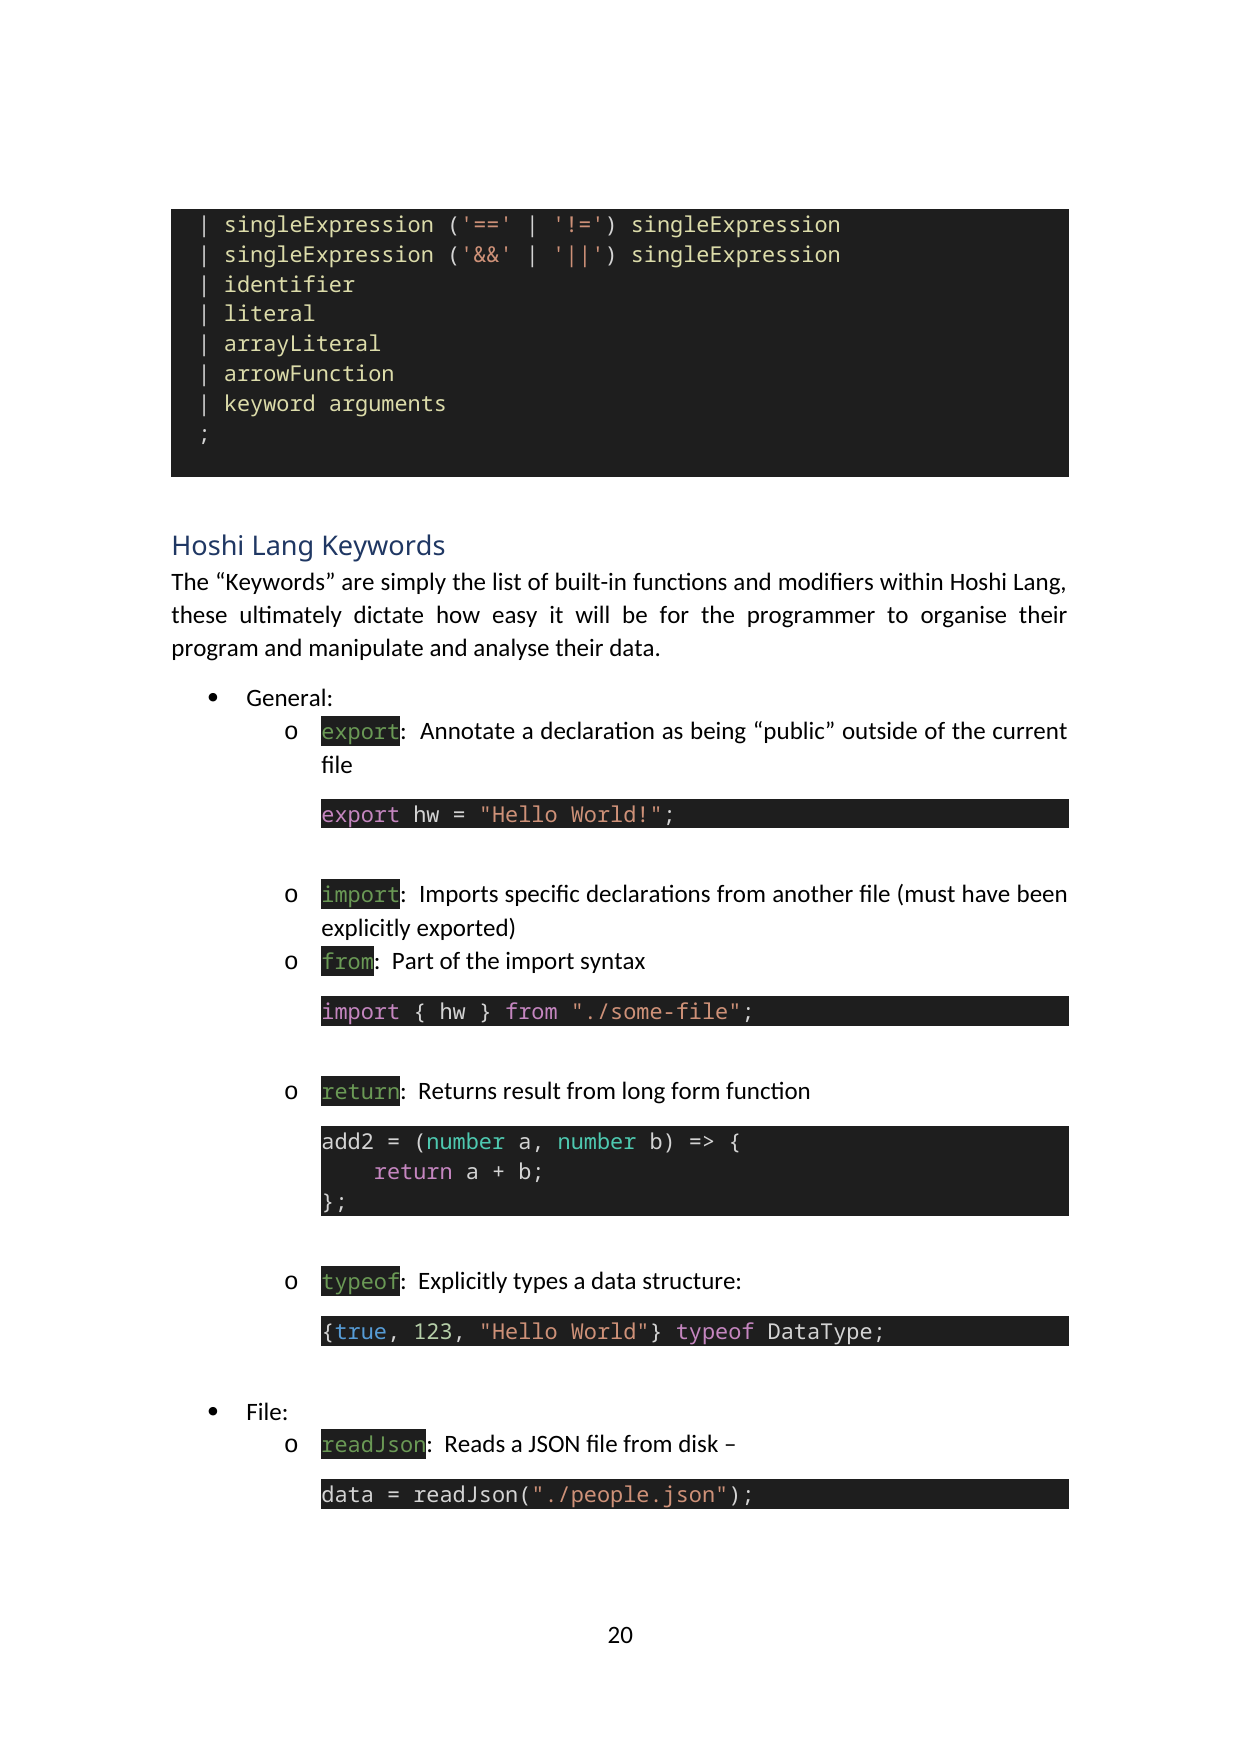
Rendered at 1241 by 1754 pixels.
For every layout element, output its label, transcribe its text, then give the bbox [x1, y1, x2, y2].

list typeof: Explicitly types a data structure: [284, 1265, 1069, 1297]
list from: Part of the import syntax [284, 945, 1069, 977]
text {true, 123, "Hello World"} typeof DataType; [321, 1316, 1069, 1346]
text | singleExpression ('==' | '!=') singleExpression [171, 209, 1069, 239]
text The “Keywords” are simply the list of built-in functions and modifiers within Hoshi Lang, these ultimately dictate how easy it will be for the programmer to organise their program and manipulate and analyse their data. [171, 567, 1069, 663]
text add2 = (number a, number b) => { [321, 1126, 1069, 1156]
text return a + b; [321, 1156, 1069, 1186]
text | singleExpression ('&&' | '||') singleExpression [171, 239, 1069, 269]
text | literal [171, 298, 1069, 328]
list export: Annotate a declaration as being “public” outside of the current file [284, 715, 1069, 779]
list File: [209, 1396, 1069, 1426]
text import { hw } from "./some-file"; [321, 996, 1069, 1026]
text | arrayLiteral [171, 328, 1069, 358]
text ; [171, 418, 1069, 447]
text export hw = "Hello World!"; [321, 799, 1069, 828]
list General: [209, 682, 1069, 712]
text data = readJson("./people.json"); [321, 1479, 1069, 1509]
text | keyword arguments [171, 388, 1069, 418]
subtitle Hoshi Lang Keywords [171, 527, 1069, 564]
list import: Imports specific declarations from another file (must have been explicitly exported) [284, 878, 1069, 943]
list return: Returns result from long form function [284, 1075, 1069, 1107]
list readJson: Reads a JSON file from disk – [284, 1428, 1069, 1460]
text | identifier [171, 269, 1069, 298]
text | arrowFunction [171, 358, 1069, 388]
text }; [321, 1186, 1069, 1216]
